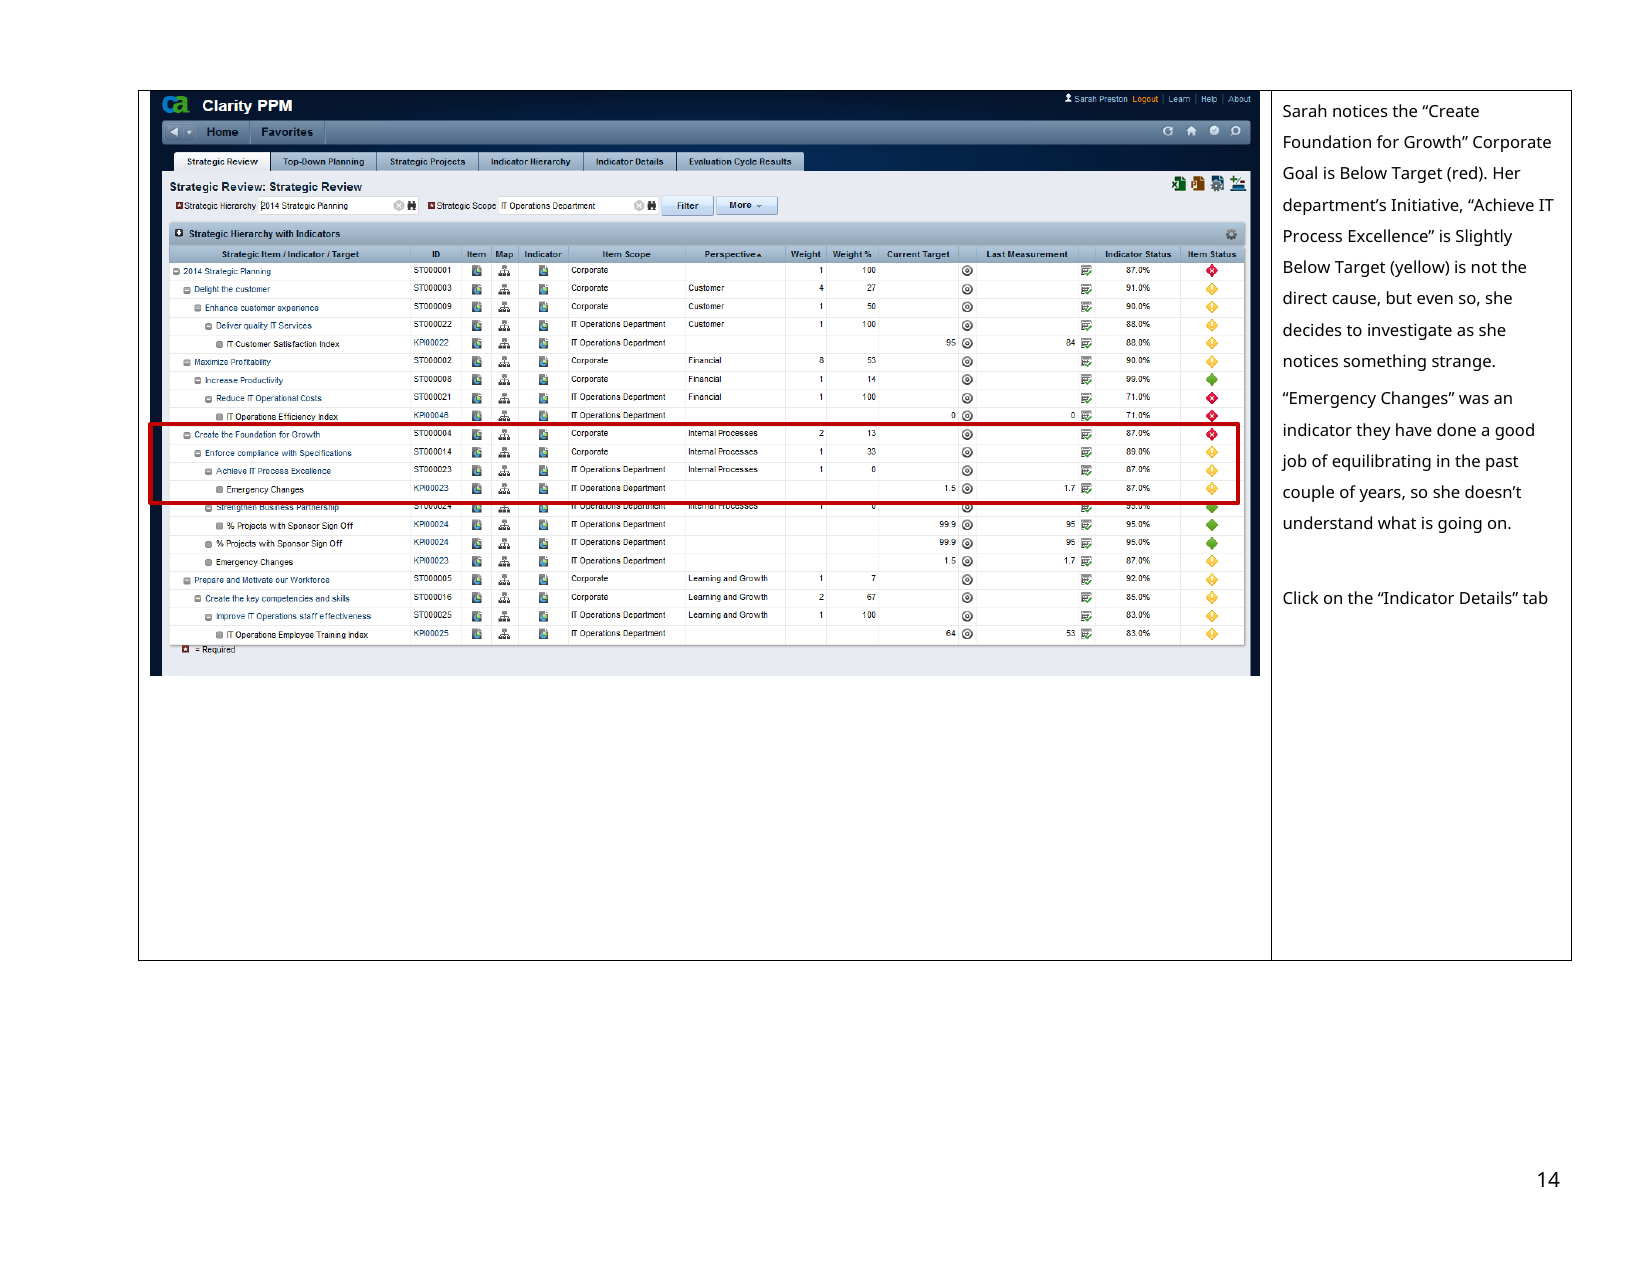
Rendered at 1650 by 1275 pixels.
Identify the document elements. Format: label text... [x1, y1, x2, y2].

picture [153, 426, 1236, 501]
table_cell [139, 91, 1271, 960]
table_cell Sarah notices the “Create Foundation for Growth” Corporate Goal is Below Target (red). Her department’s Initiative, “Achieve IT Process Excellence” is Slightly Below Target (yellow) is not the direct cause, but even so, she decides to investigate as she notices something strange. “Emergency Changes” was an indicator they have done a good job of equilibrating in the past couple of years, so she doesn’t understand what is going on. Click on the “Indicator Details” tab [1272, 91, 1571, 960]
picture [150, 91, 1260, 676]
